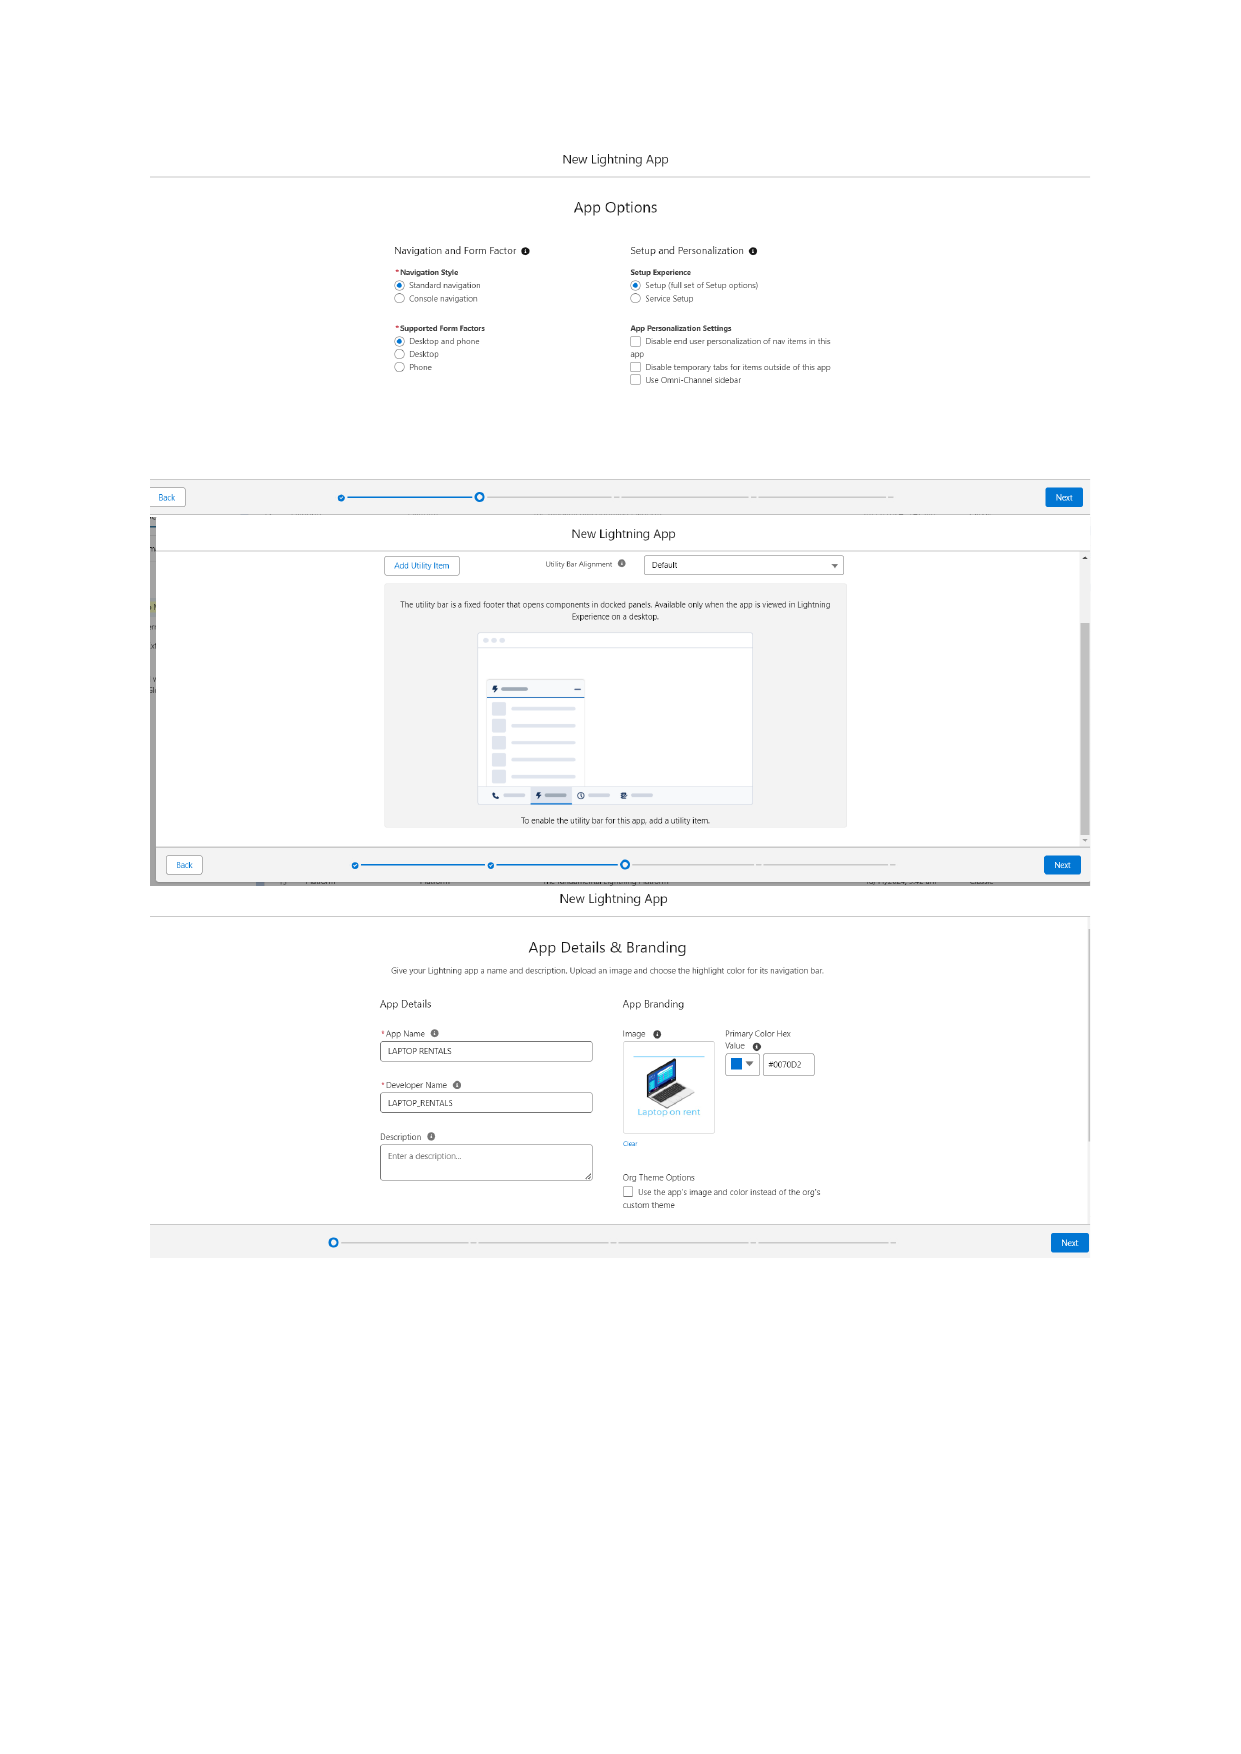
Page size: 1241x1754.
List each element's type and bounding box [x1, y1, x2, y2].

picture [150, 517, 1091, 886]
picture [150, 887, 1091, 1258]
picture [150, 150, 1091, 515]
